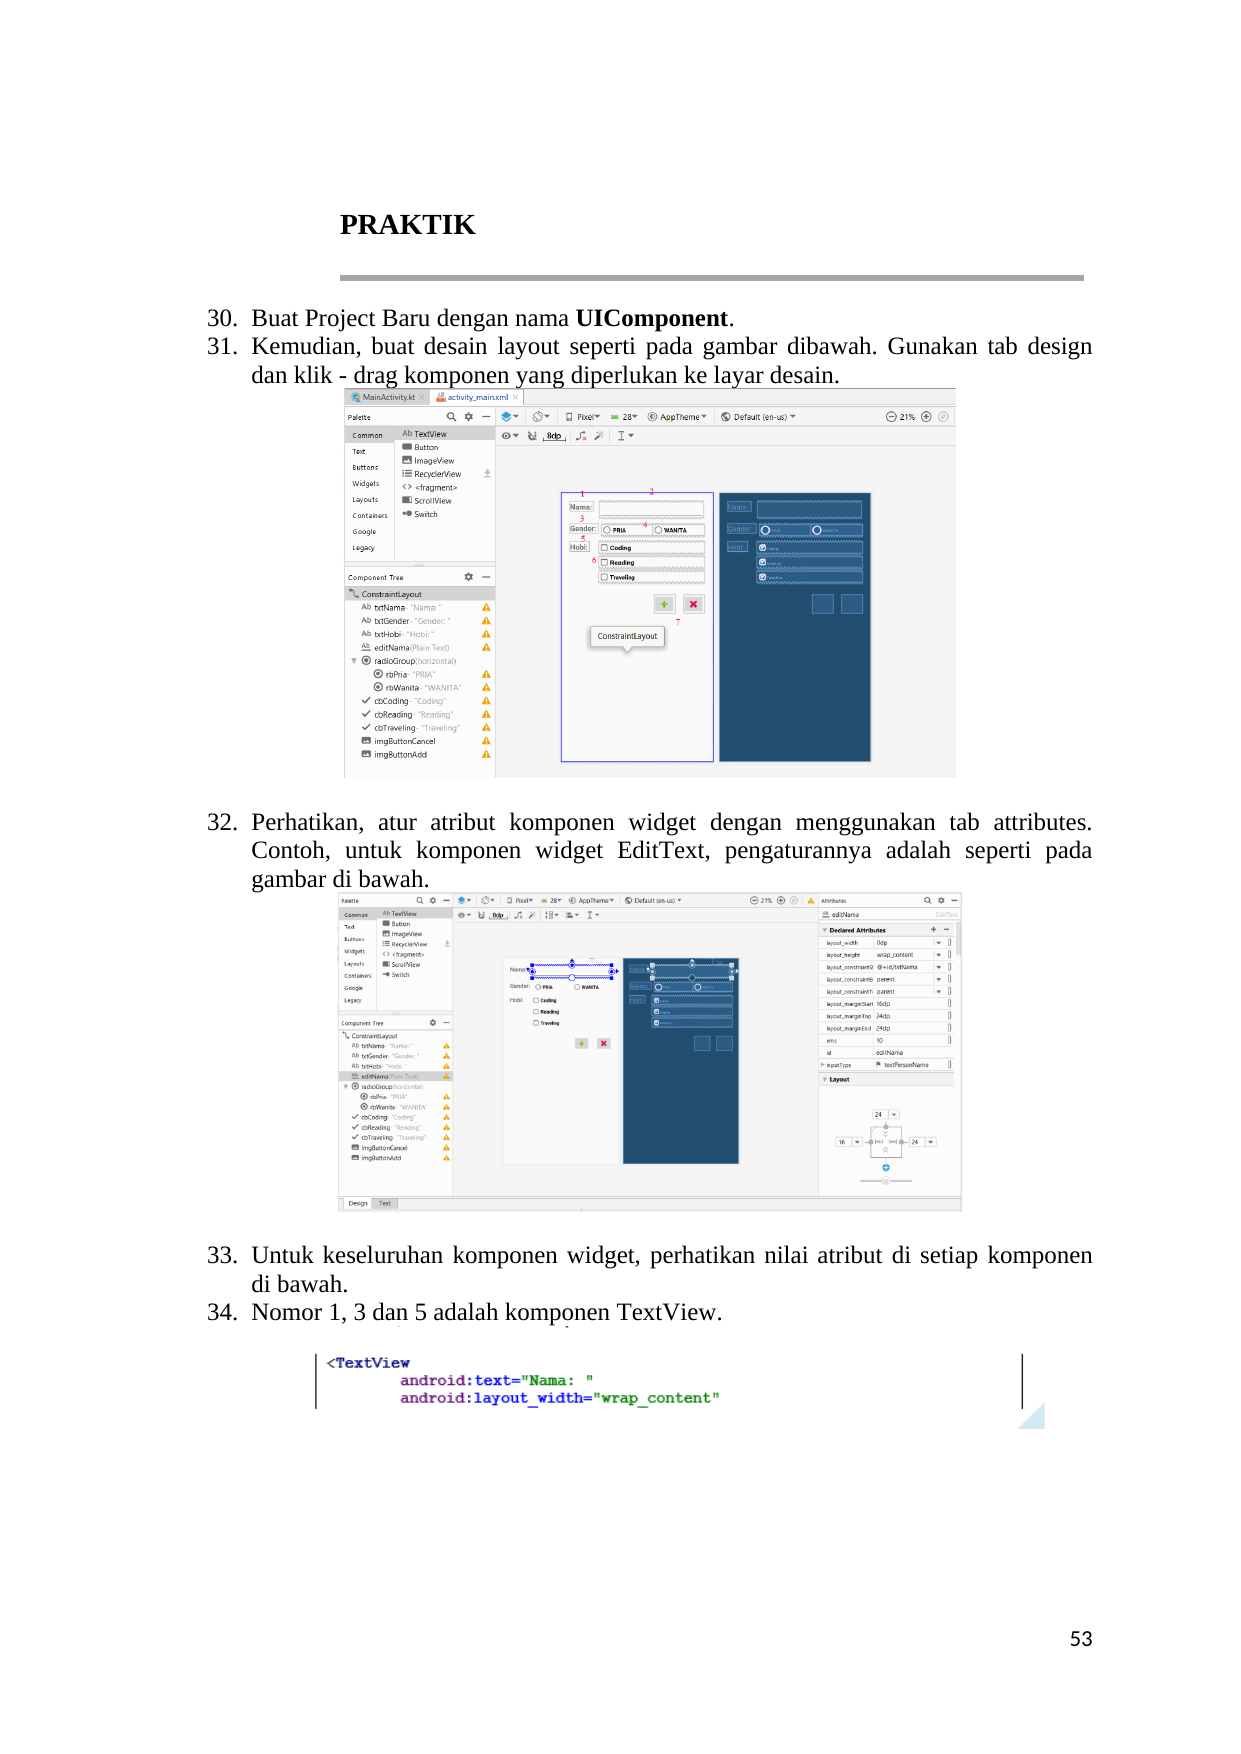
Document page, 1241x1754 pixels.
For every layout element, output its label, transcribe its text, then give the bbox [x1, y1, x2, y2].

list Nomor 1, 3 dan 5 adalah komponen TextView. [207, 1297, 1093, 1326]
list Perhatikan, atur atribut komponen widget dengan menggunakan tab attributes. Contoh, untuk komponen widget EditText, pengaturannya adalah seperti pada gambar di bawah. [207, 807, 1093, 893]
list Kemudian, buat desain layout seperti pada gambar dibawah. Gunakan tab design dan klik - drag komponen yang diperlukan ke layar desain. [207, 331, 1093, 389]
list Untuk keseluruhan komponen widget, perhatikan nilai atribut di setiap komponen di bawah. [207, 1240, 1093, 1297]
picture [299, 1326, 1045, 1429]
picture [343, 388, 956, 778]
list Buat Project Baru dengan nama UIComponent. [207, 303, 1092, 331]
text PRAKTIK [340, 207, 1092, 240]
